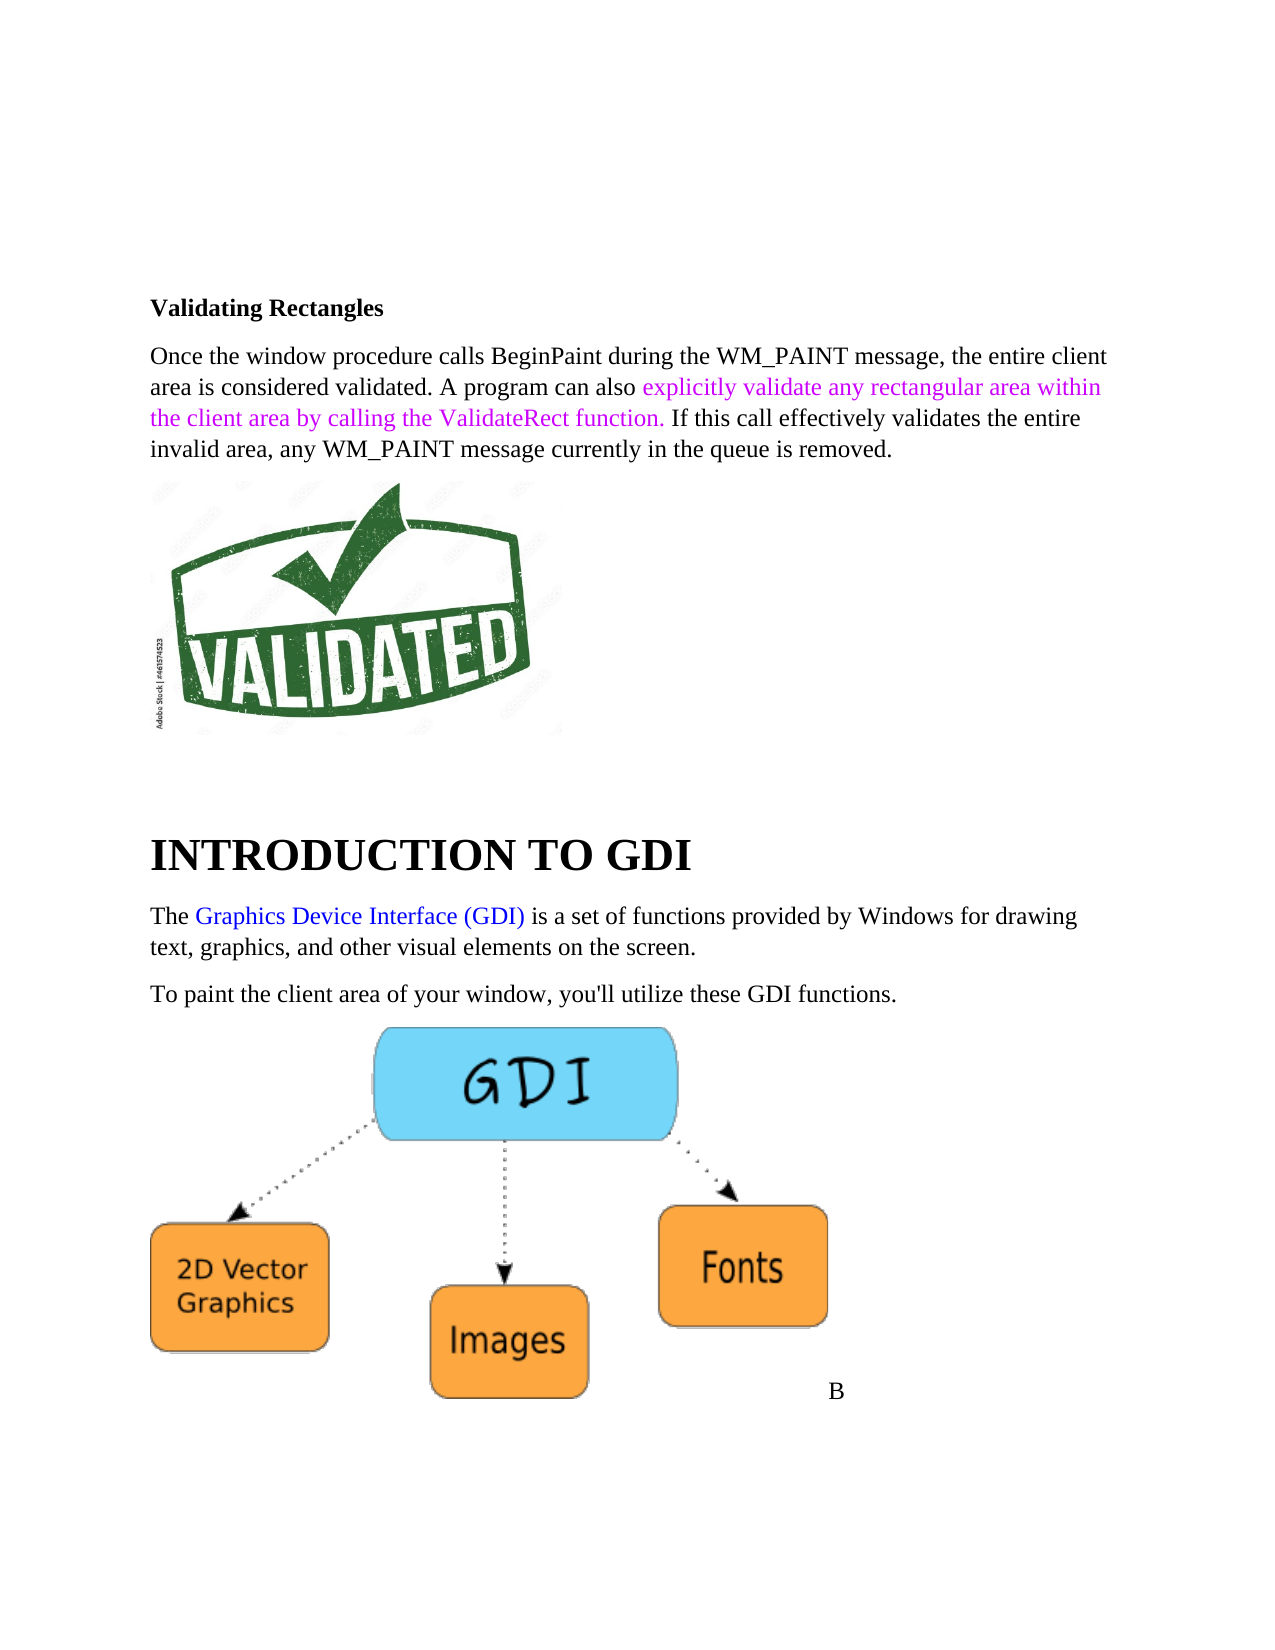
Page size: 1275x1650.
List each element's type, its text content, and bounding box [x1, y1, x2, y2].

text INTRODUCTION TO GDI [150, 827, 1125, 880]
picture [150, 1027, 829, 1399]
picture [150, 481, 562, 735]
text The Graphics Device Interface (GDI) is a set of functions provided by Windows for drawing text, graphics, and other visual elements on the screen. [150, 901, 1125, 961]
text Once the window procedure calls BeginPaint during the WM_PAINT message, the entire client area is considered validated. A program can also explicitly validate any rectangular area within the client area by calling the ValidateRect function. If this call effectively validates the entire invalid area, any WM_PAINT message currently in the queue is removed. [150, 341, 1125, 463]
text To paint the client area of your window, you'll utilize these GDI functions. [150, 979, 1125, 1008]
text Validating Rectangles [150, 293, 1125, 322]
